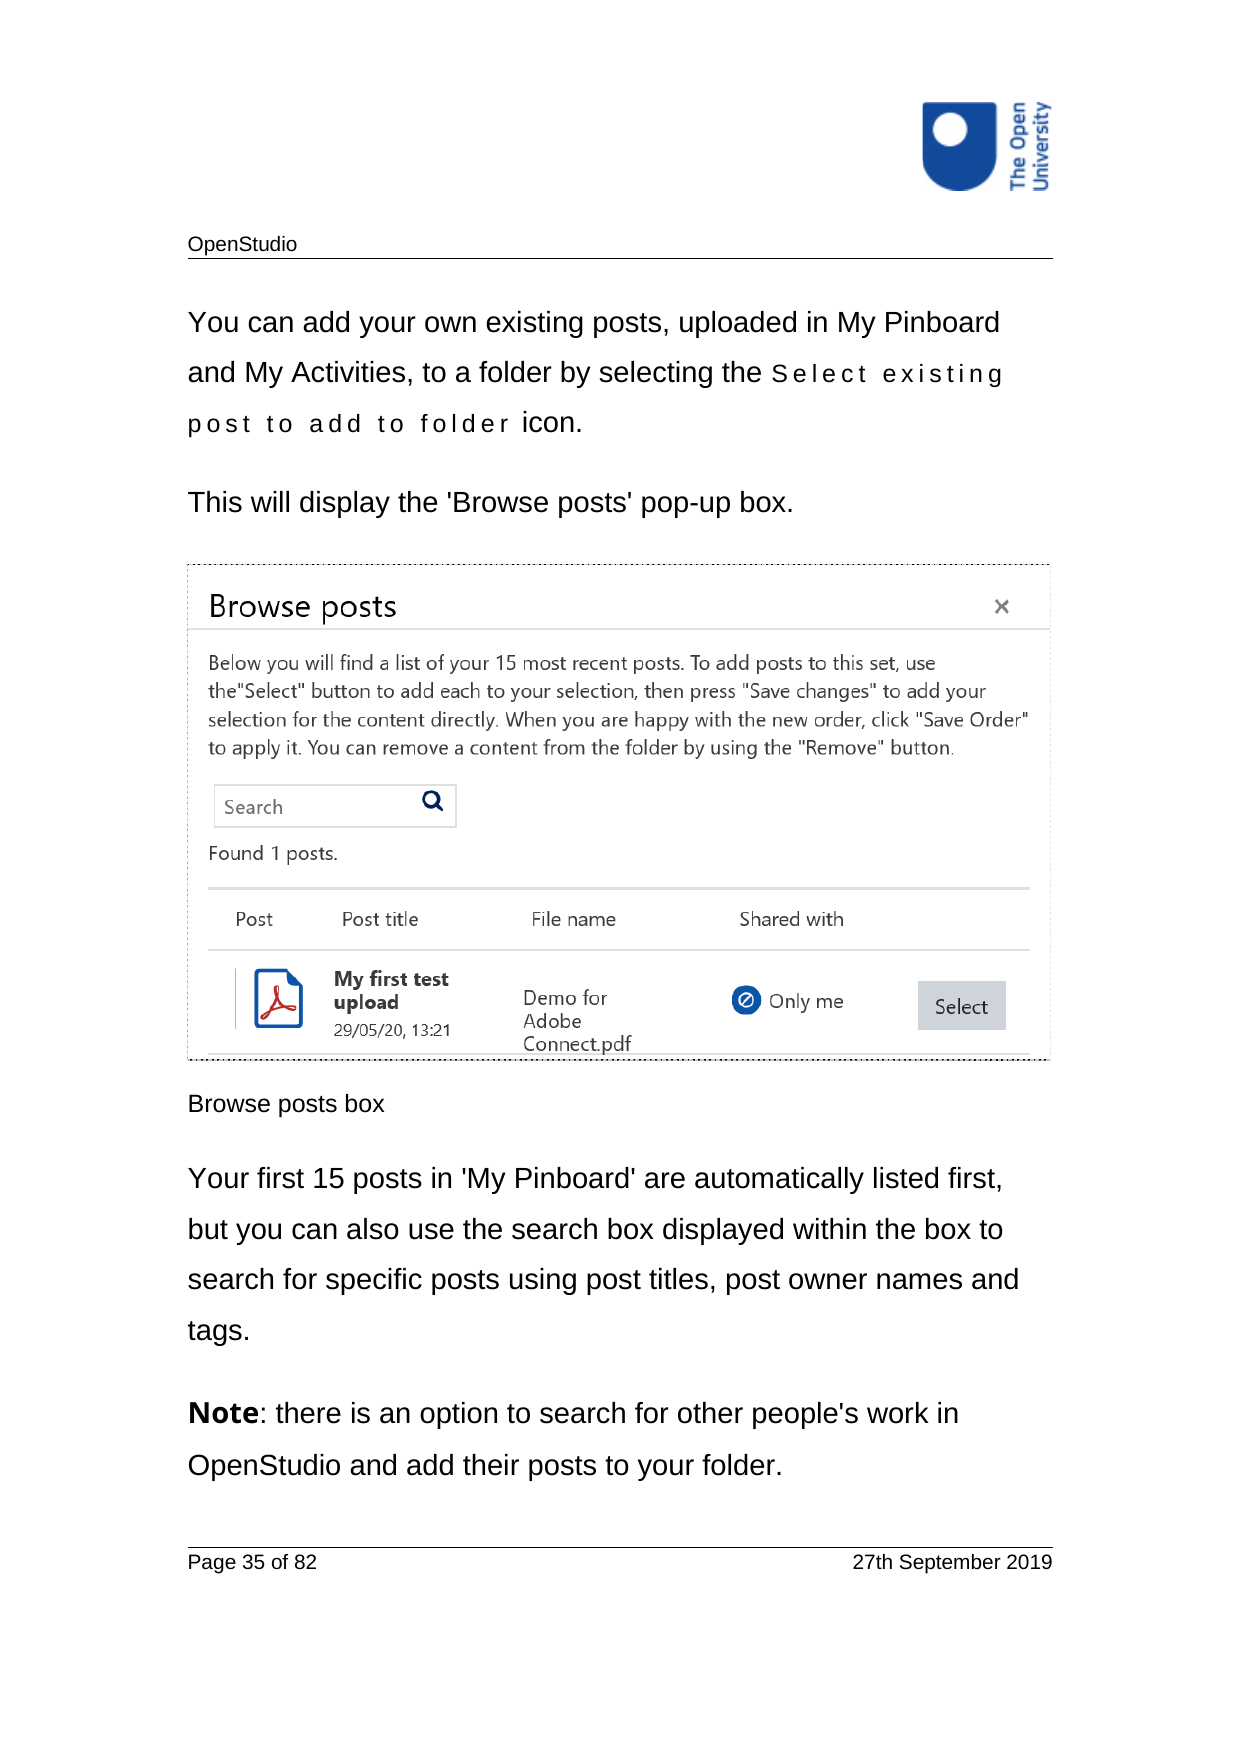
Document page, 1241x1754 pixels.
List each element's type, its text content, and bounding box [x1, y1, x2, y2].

text You can add your own existing posts, uploaded in My Pinboard and My Activities, to a folder by selecting the Select existing post to add to folder icon. [187, 304, 1053, 439]
picture [187, 564, 1051, 1061]
text Note: there is an option to search for other people's work in OpenStudio and add their posts to your folder. [187, 1392, 1053, 1482]
text Browse posts box [187, 1089, 1053, 1118]
text This will display the 'Browse posts' pop-up box. [187, 485, 1053, 518]
text Your first 15 posts in 'My Pinboard' are automatically listed first, but you can also use the search box displayed within the box to search for specific posts using post titles, post owner names and tags. [187, 1162, 1053, 1346]
picture [922, 102, 1053, 191]
